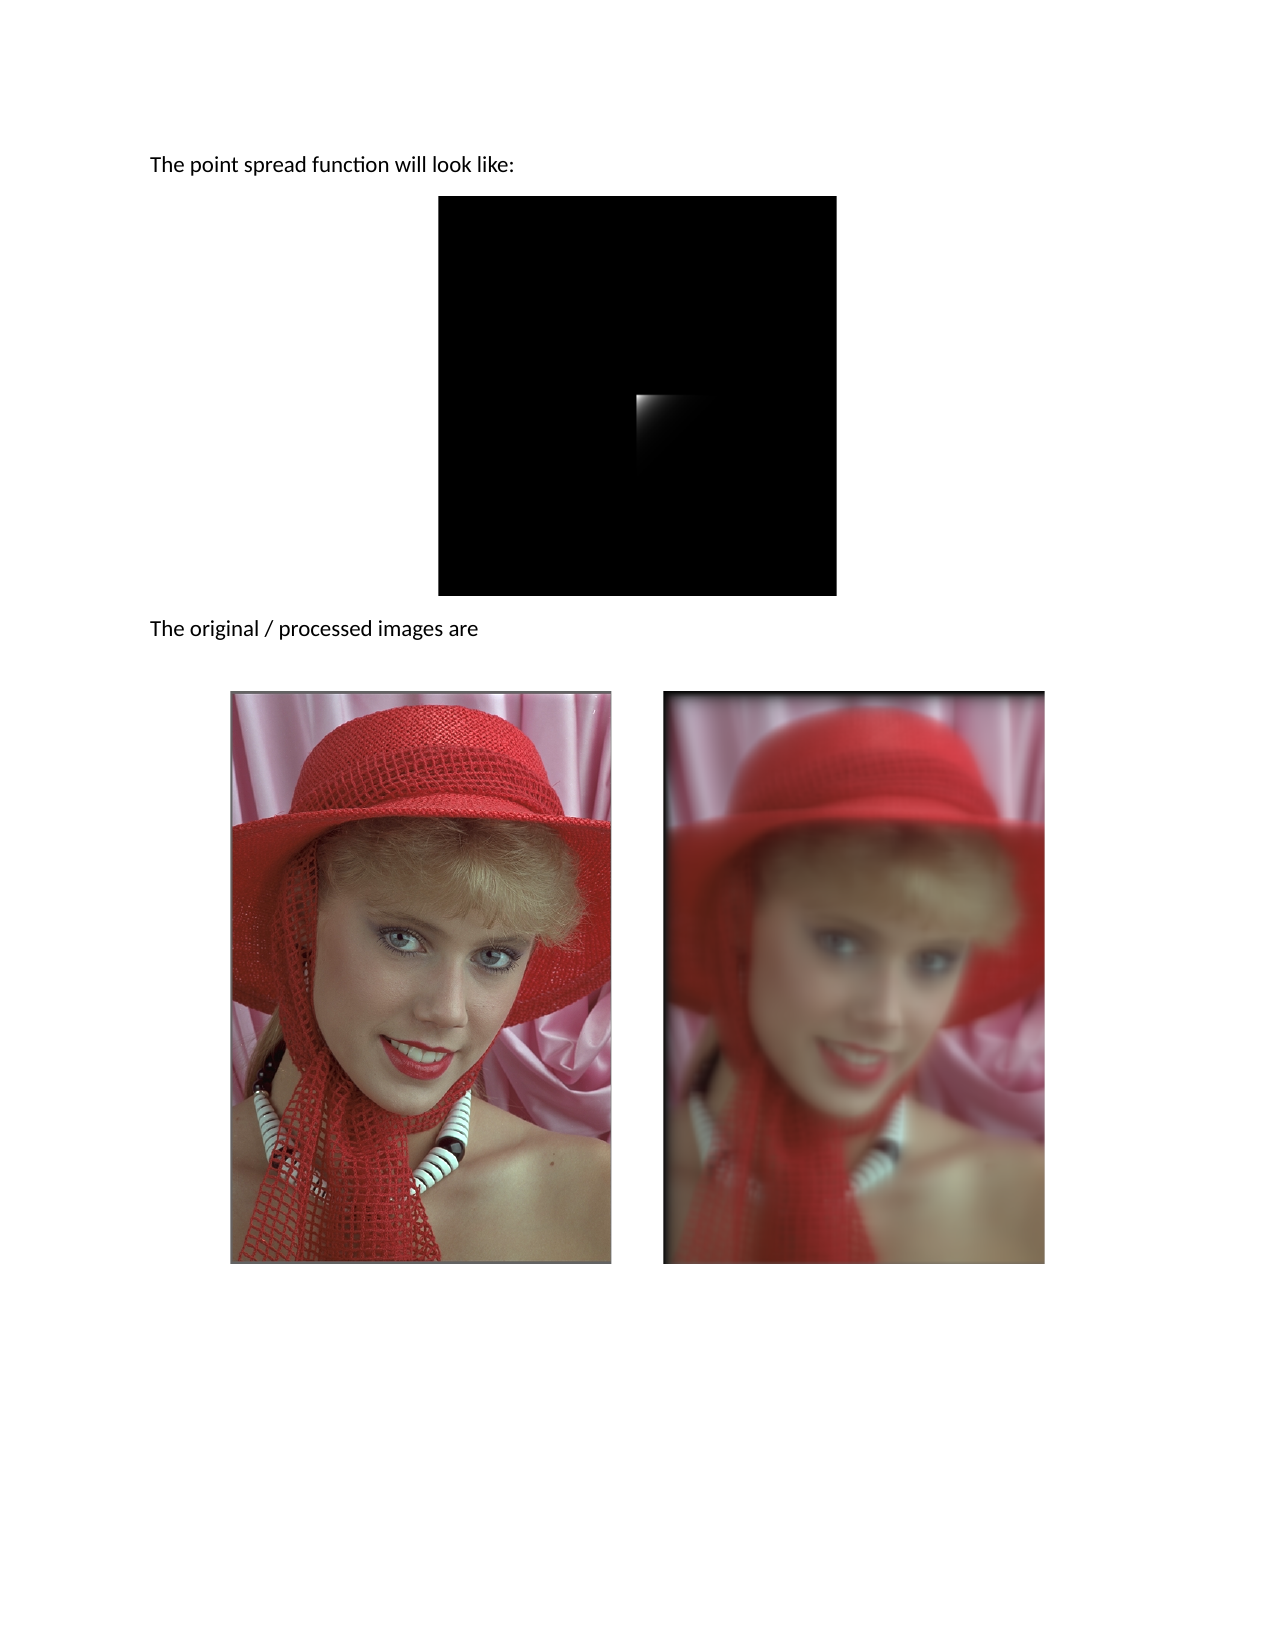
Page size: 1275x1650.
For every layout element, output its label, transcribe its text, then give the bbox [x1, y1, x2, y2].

picture [230, 691, 612, 1264]
picture [663, 691, 1045, 1264]
picture [438, 196, 837, 596]
text The original / processed images are [150, 614, 1125, 672]
text The point spread function will look like: [150, 150, 1125, 178]
